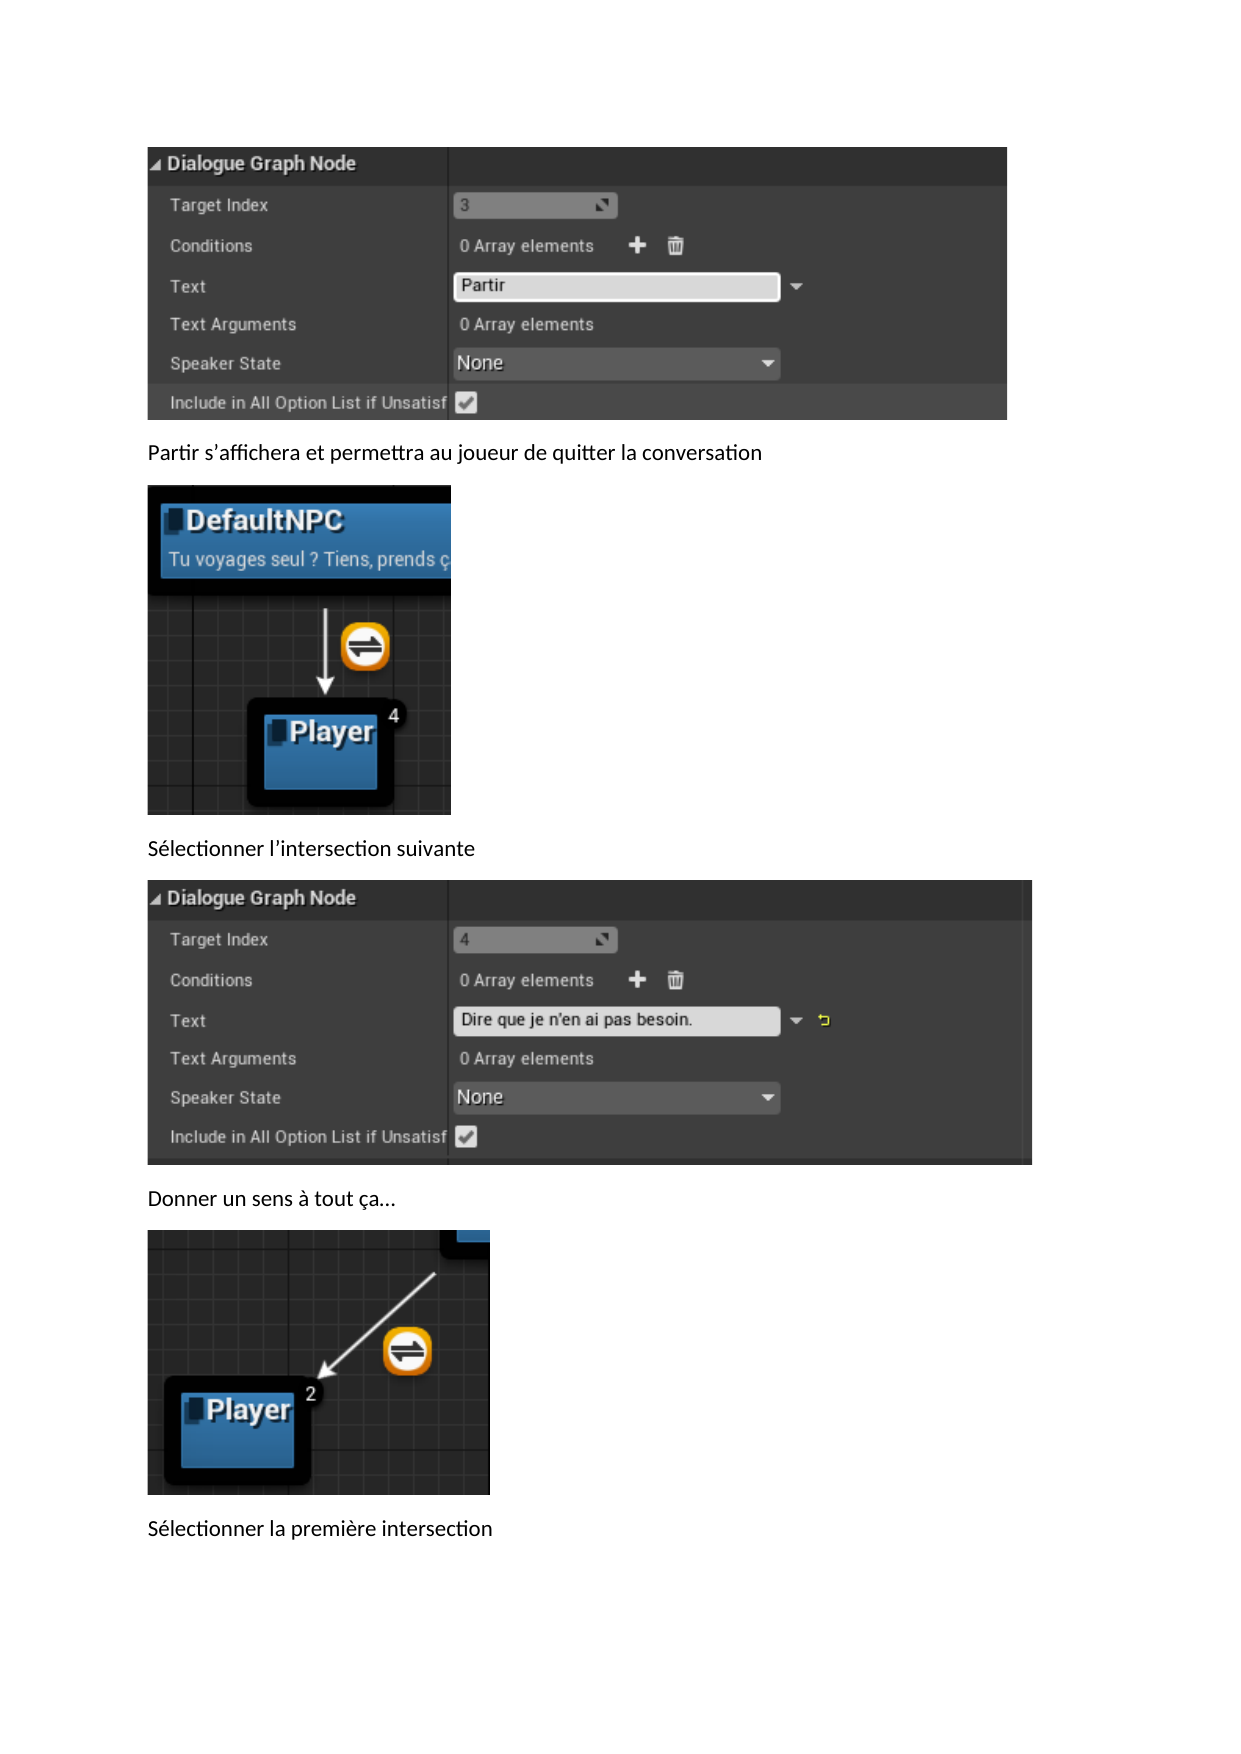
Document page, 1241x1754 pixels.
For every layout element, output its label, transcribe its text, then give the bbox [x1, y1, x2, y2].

picture [147, 147, 1008, 420]
text Donner un sens à tout ça… [148, 1184, 1093, 1212]
text Partir s’affichera et permettra au joueur de quitter la conversation [148, 438, 1093, 466]
text Sélectionner l’intersection suivante [148, 834, 1093, 862]
picture [147, 485, 451, 815]
picture [147, 1230, 490, 1495]
picture [147, 880, 1033, 1165]
text Sélectionner la première intersection [148, 1514, 1093, 1542]
